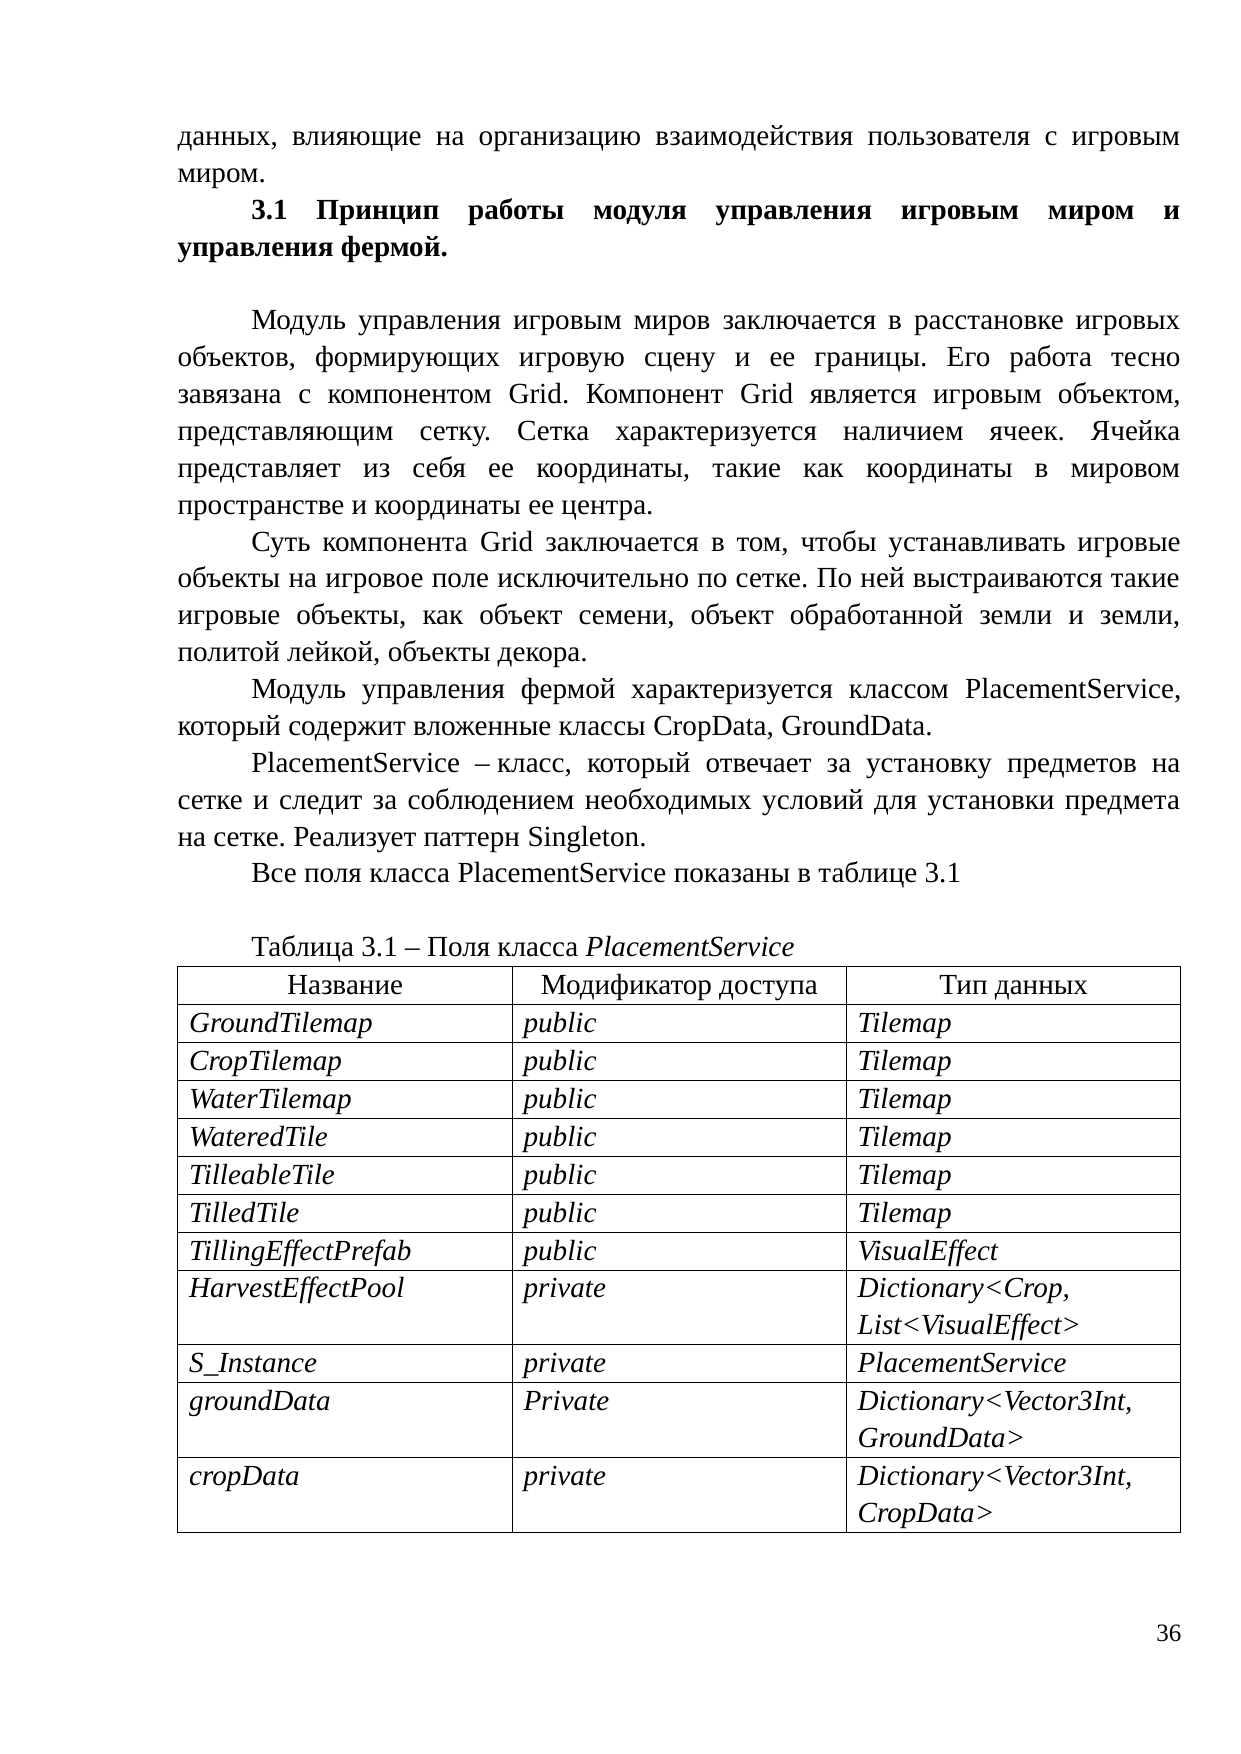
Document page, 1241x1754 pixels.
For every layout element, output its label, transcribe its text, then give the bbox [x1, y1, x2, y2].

table_cell GroundTilemap [178, 1005, 512, 1042]
table_cell Dictionary<Crop, List<VisualEffect> [847, 1271, 1180, 1344]
text Модуль управления игровым миров заключается в расстановке игровых объектов, формирующих игровую сцену и ее границы. Его работа тесно завязана с компонентом Grid. Компонент Grid является игровым объектом, представляющим сетку. Сетка характеризуется наличием ячеек. Ячейка представляет из себя ее координаты, такие как координаты в мировом пространстве и координаты ее центра. [177, 302, 1181, 520]
table_cell private [513, 1271, 846, 1344]
text Модуль управления фермой характеризуется классом PlacementService, который содержит вложенные классы CropData, GroundData. [177, 671, 1181, 742]
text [177, 118, 1181, 188]
table_cell Tilemap [847, 1157, 1180, 1194]
table_header Тип данных [847, 967, 1180, 1004]
table_cell PlacementService [847, 1345, 1180, 1382]
table_cell TilleableTile [178, 1157, 512, 1194]
table_cell groundData [178, 1383, 512, 1457]
table_cell Tilemap [847, 1119, 1180, 1156]
text Таблица 3.1 – Поля класса PlacementService [177, 929, 1181, 963]
table_cell public [513, 1157, 846, 1194]
table_cell TillingEffectPrefab [178, 1233, 512, 1269]
table_header Модификатор доступа [513, 967, 846, 1004]
table_cell HarvestEffectPool [178, 1271, 512, 1344]
table_cell public [513, 1195, 846, 1232]
table_cell S_Instance [178, 1345, 512, 1382]
table_cell public [513, 1043, 846, 1080]
table_cell Tilemap [847, 1043, 1180, 1080]
text Все поля класса PlacementService показаны в таблице 3.1 [177, 856, 1181, 889]
table_cell CropTilemap [178, 1043, 512, 1080]
table_cell Private [513, 1383, 846, 1457]
table_cell cropData [178, 1458, 512, 1532]
table_cell public [513, 1233, 846, 1269]
table_cell public [513, 1119, 846, 1156]
table_cell Tilemap [847, 1005, 1180, 1042]
text 3.1 Принцип работы модуля управления игровым миром и управления фермой. [177, 192, 1181, 262]
table_cell private [513, 1458, 846, 1532]
table_cell VisualEffect [847, 1233, 1180, 1269]
table_header Название [178, 967, 512, 1004]
table_cell WateredTile [178, 1119, 512, 1156]
table_cell WaterTilemap [178, 1081, 512, 1118]
table_cell TilledTile [178, 1195, 512, 1232]
text PlacementService – класс, который отвечает за установку предметов на сетке и следит за соблюдением необходимых условий для установки предмета на сетке. Реализует паттерн Singleton. [177, 745, 1181, 852]
table_cell private [513, 1345, 846, 1382]
table_cell Dictionary<Vector3Int, CropData> [847, 1458, 1180, 1532]
table_cell Tilemap [847, 1081, 1180, 1118]
table_cell public [513, 1005, 846, 1042]
table_cell Dictionary<Vector3Int, GroundData> [847, 1383, 1180, 1457]
table_cell public [513, 1081, 846, 1118]
text Суть компонента Grid заключается в том, чтобы устанавливать игровые объекты на игровое поле исключительно по сетке. По ней выстраиваются такие игровые объекты, как объект семени, объект обработанной земли и земли, политой лейкой, объекты декора. [177, 524, 1181, 668]
table_cell Tilemap [847, 1195, 1180, 1232]
